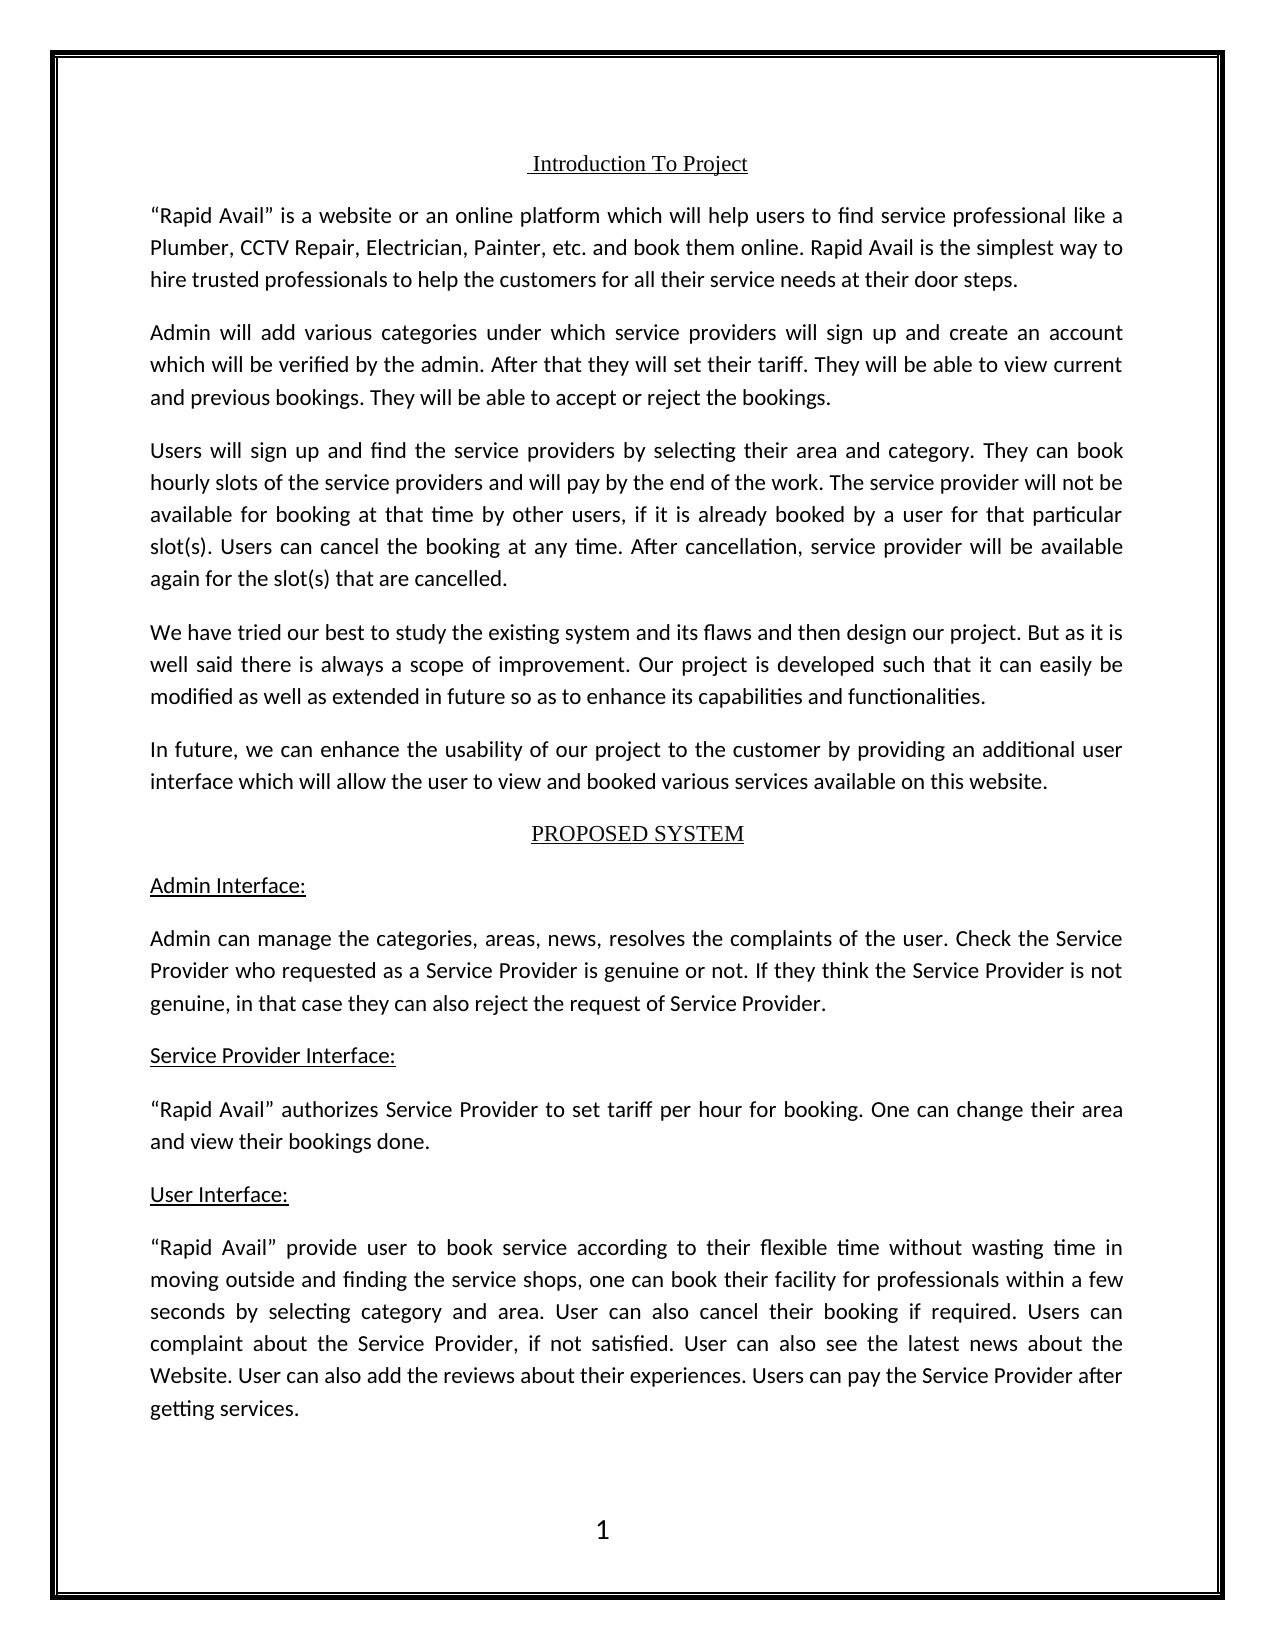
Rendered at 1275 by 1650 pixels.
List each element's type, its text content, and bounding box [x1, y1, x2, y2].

text Introduction To Project [150, 150, 1125, 176]
text We have tried our best to study the existing system and its flaws and then design our project. But as it is well said there is always a scope of improvement. Our project is developed such that it can easily be modified as well as extended in future so as to enhance its capabilities and functionalities. [150, 618, 1125, 710]
text Service Provider Interface: [150, 1042, 1125, 1070]
text “Rapid Avail” provide user to book service according to their flexible time without wasting time in moving outside and finding the service shops, one can book their facility for professionals within a few seconds by selecting category and area. User can also cancel their booking if required. Users can complaint about the Service Provider, if not satisfied. User can also see the latest news about the Website. User can also add the reviews about their experiences. Users can pay the Service Provider after getting services. [150, 1233, 1125, 1422]
text Admin Interface: [150, 871, 1125, 899]
text “Rapid Avail” is a website or an online platform which will help users to find service professional like a Plumber, CCTV Repair, Electrician, Painter, etc. and book them online. Rapid Avail is the simplest way to hire trusted professionals to help the customers for all their service needs at their door steps. [150, 201, 1125, 293]
text User Interface: [150, 1180, 1125, 1208]
text Admin will add various categories under which service providers will sign up and create an account which will be verified by the admin. After that they will set their tariff. They will be able to view current and previous bookings. They will be able to accept or reject the bookings. [150, 318, 1125, 411]
text “Rapid Avail” authorizes Service Provider to set tariff per hour for booking. One can change their area and view their bookings done. [150, 1095, 1125, 1155]
text Users will sign up and find the service providers by selecting their area and category. They can book hourly slots of the service providers and will pay by the end of the work. The service provider will not be available for booking at that time by other users, if it is already booked by a user for that particular slot(s). Users can cancel the booking at any time. After cancellation, service provider will be available again for the slot(s) that are cancelled. [150, 436, 1125, 593]
text In future, we can enhance the usability of our project to the customer by providing an additional user interface which will allow the user to view and booked various services available on this website. [150, 735, 1125, 795]
text PROPOSED SYSTEM [150, 820, 1125, 847]
text Admin can manage the categories, areas, news, resolves the complaints of the user. Check the Service Provider who requested as a Service Provider is genuine or not. If they think the Service Provider is not genuine, in that case they can also reject the request of Service Provider. [150, 924, 1125, 1017]
